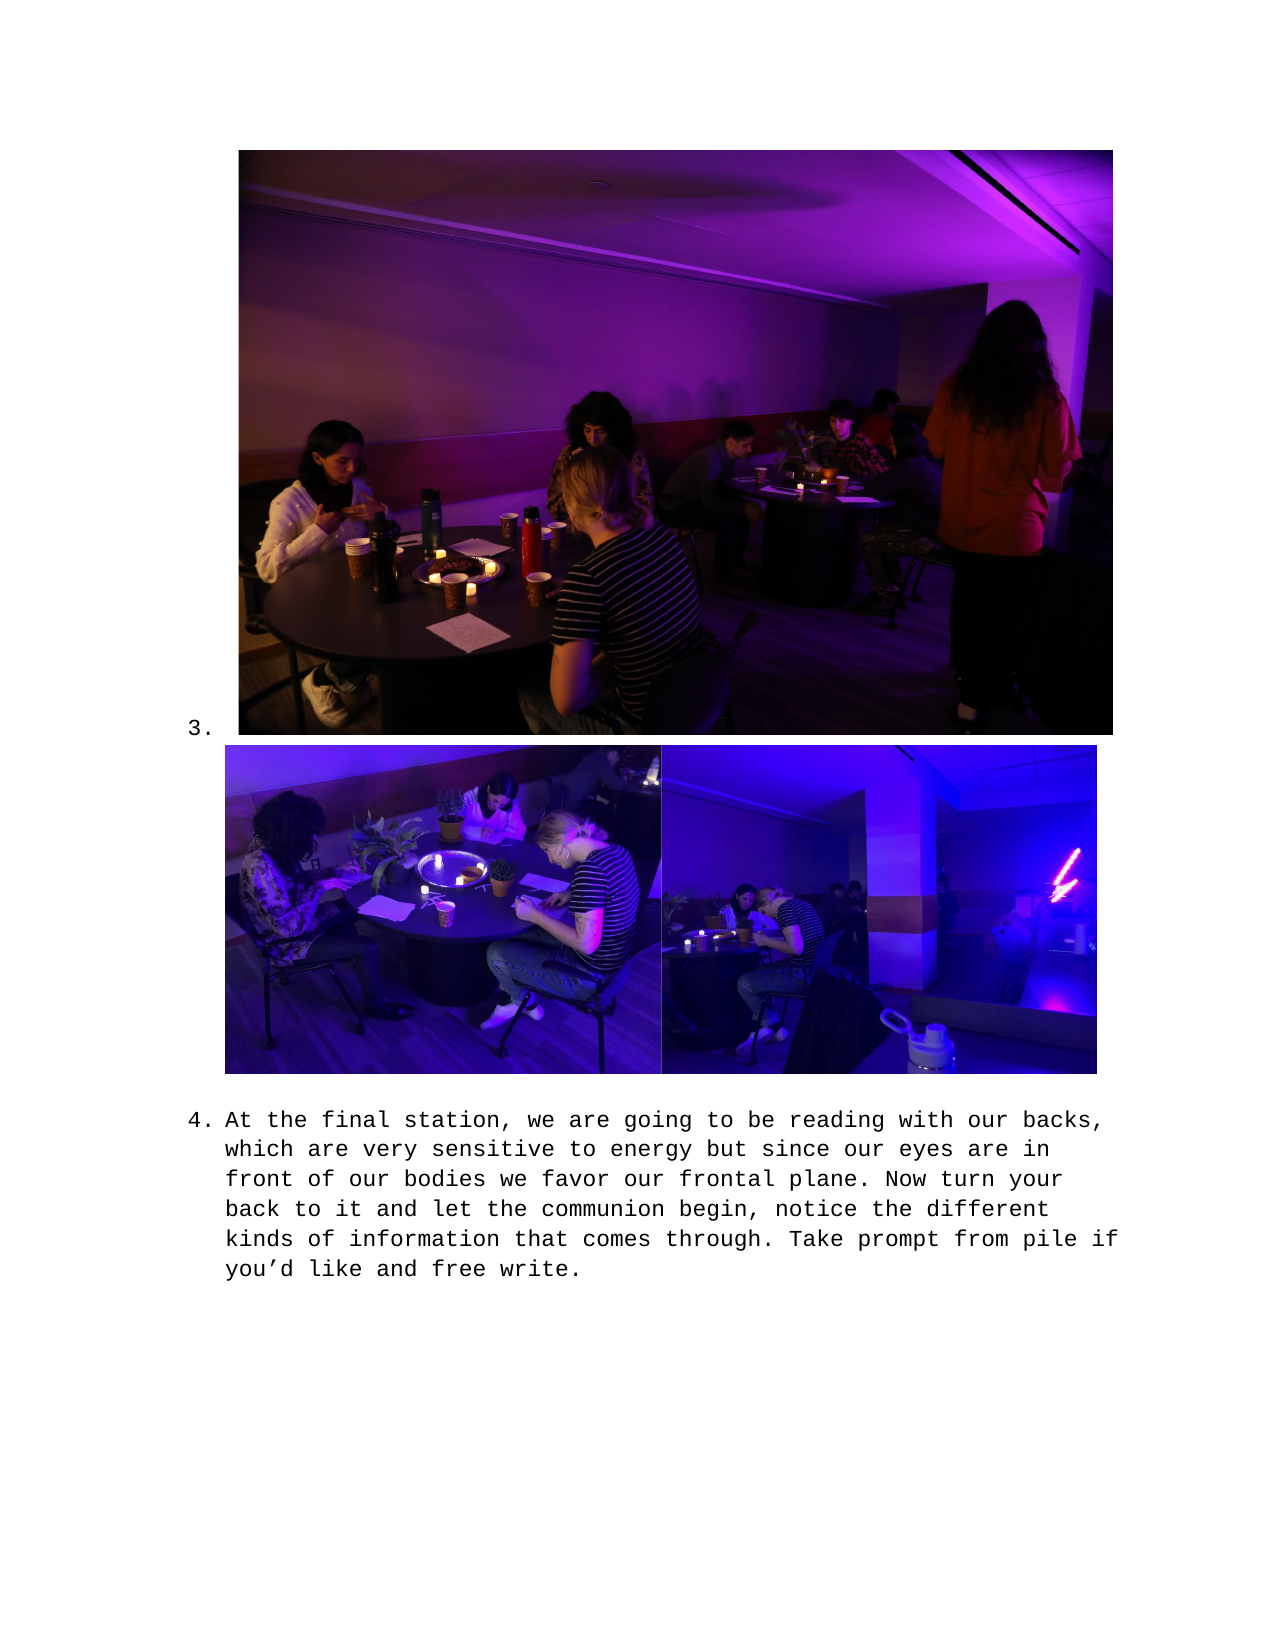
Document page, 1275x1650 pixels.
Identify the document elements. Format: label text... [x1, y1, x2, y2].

picture [238, 150, 1113, 735]
picture [225, 745, 1097, 1074]
list At the final station, we are going to be reading with our backs, which are very sensitive to energy but since our eyes are in front of our bodies we favor our frontal plane. Now turn your back to it and let the communion begin, notice the different kinds of information that comes through. Take prompt from pile if you’d like and free write. [187, 1108, 1125, 1283]
